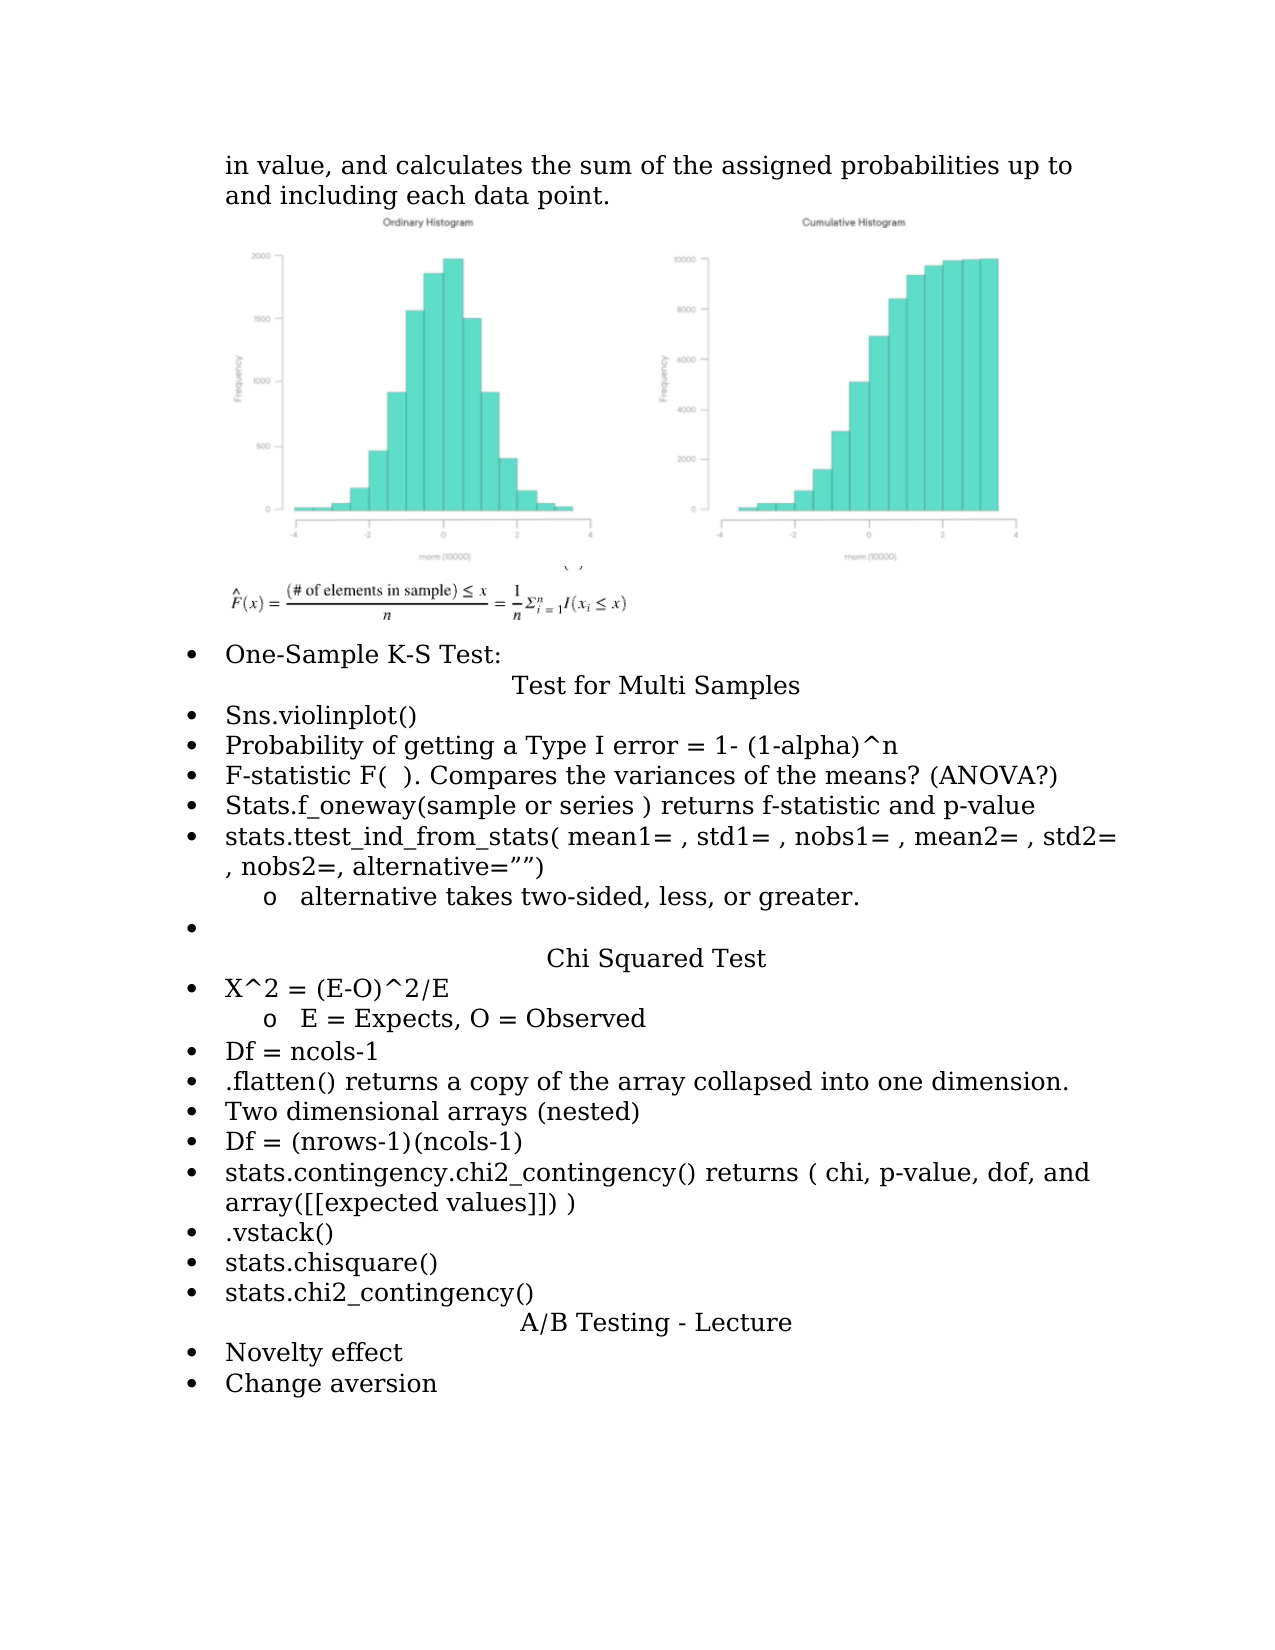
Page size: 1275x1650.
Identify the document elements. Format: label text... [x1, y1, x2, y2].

list F-statistic F( ). Compares the variances of the means? (ANOVA?) [187, 760, 1125, 790]
list Df = ncols-1 [187, 1035, 1125, 1066]
list Probability of getting a Type I error = 1- (1-alpha)^n [187, 729, 1125, 760]
text Chi Squared Test [187, 943, 1125, 973]
list Sns.violinplot() [187, 699, 1125, 729]
list Two dimensional arrays (nested) [187, 1096, 1125, 1126]
list Df = (nrows-1)(ncols-1) [187, 1126, 1125, 1156]
list alternative takes two-sided, less, or greater. [262, 880, 1125, 913]
list One-Sample K-S Test: [187, 639, 1125, 669]
list X^2 = (E-O)^2/E [187, 973, 1125, 1003]
text Test for Multi Samples [187, 669, 1125, 699]
list Novelty effect [187, 1337, 1125, 1367]
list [187, 150, 1125, 210]
list stats.contingency.chi2_contingency() returns ( chi, p-value, dof, and array([[expected values]]) ) [187, 1156, 1125, 1216]
list stats.chi2_contingency() [187, 1277, 1125, 1307]
list Change aversion [187, 1367, 1125, 1397]
list .vstack() [187, 1216, 1125, 1247]
list E = Expects, O = Observed [262, 1003, 1125, 1035]
list .flatten() returns a copy of the array collapsed into one dimension. [187, 1066, 1125, 1096]
list stats.chisquare() [187, 1247, 1125, 1277]
picture [225, 210, 1021, 640]
list Stats.f_oneway(sample or series ) returns f-statistic and p-value [187, 790, 1125, 820]
text A/B Testing - Lecture [187, 1307, 1125, 1337]
list stats.ttest_ind_from_stats( mean1= , std1= , nobs1= , mean2= , std2= , nobs2=, alternative=””) [187, 820, 1125, 880]
